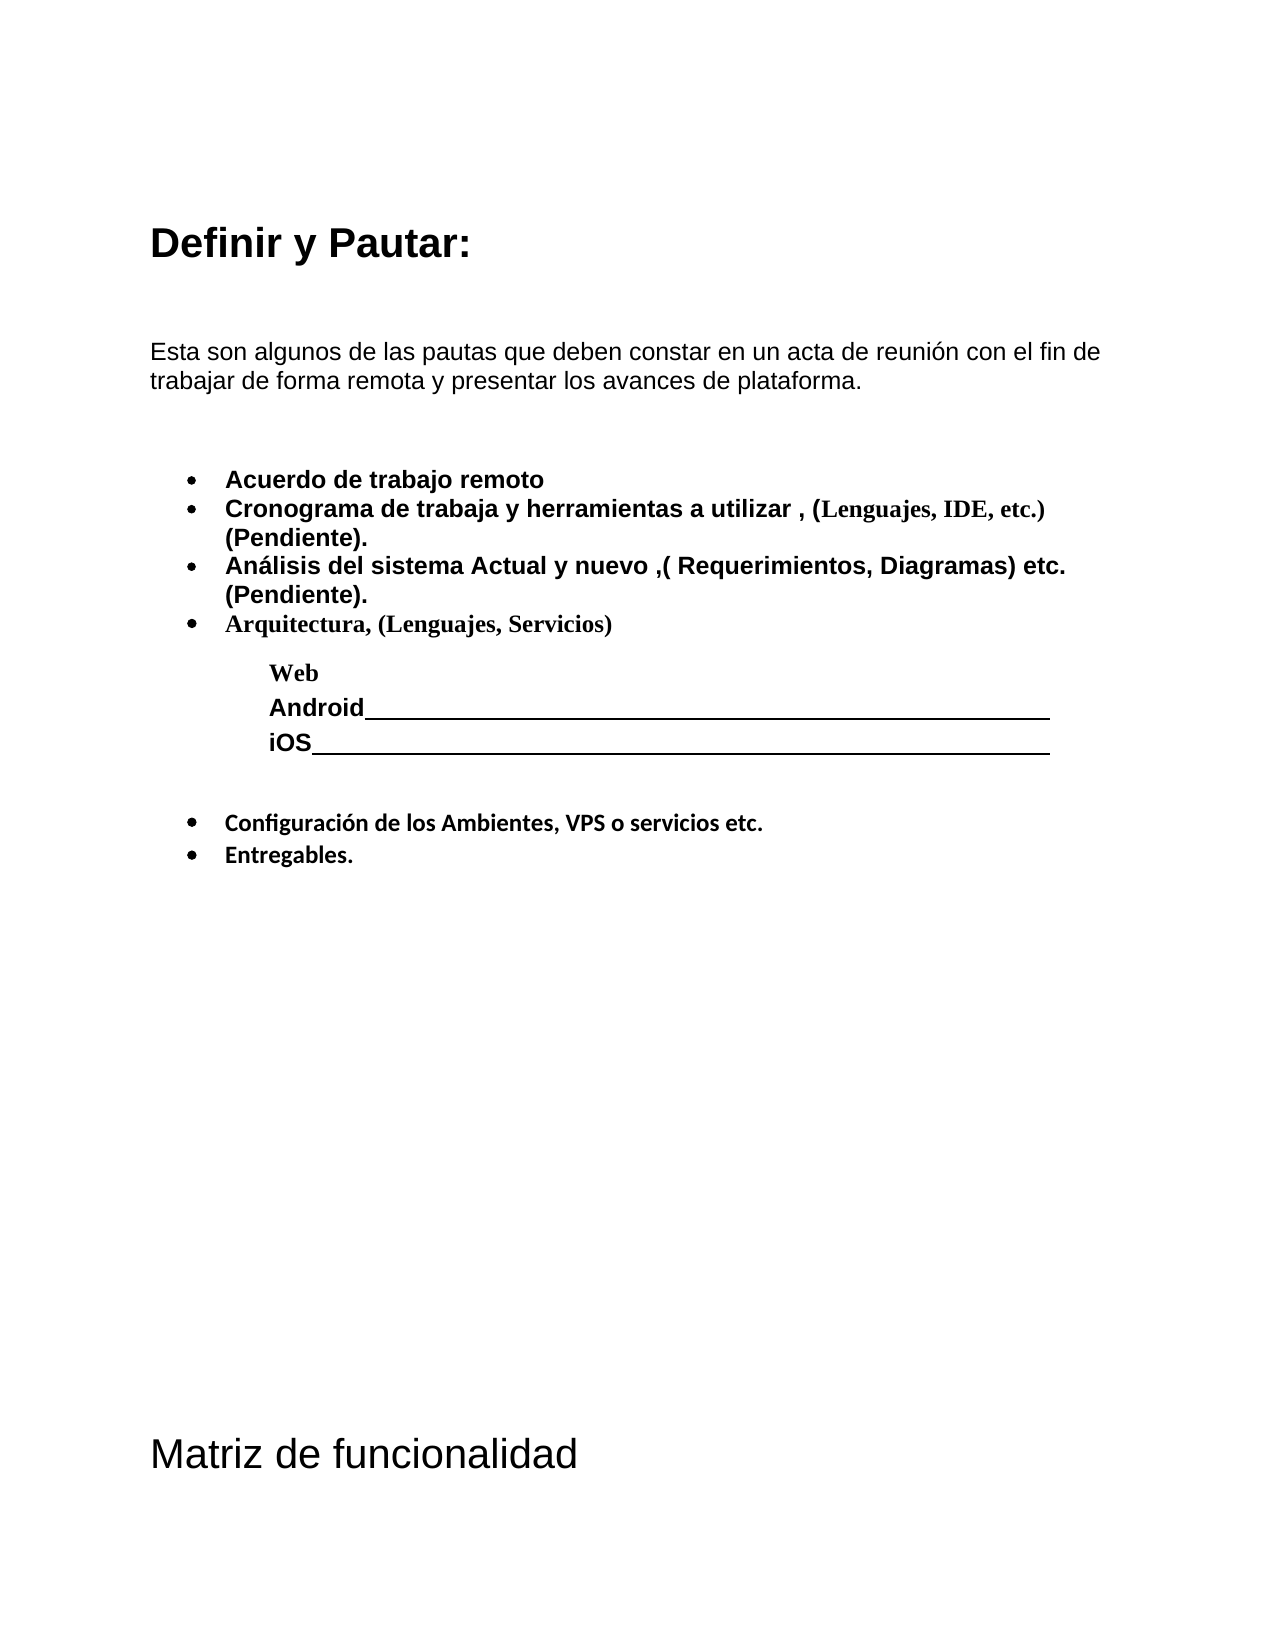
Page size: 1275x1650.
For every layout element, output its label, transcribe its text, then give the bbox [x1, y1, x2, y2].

list Cronograma de trabaja y herramientas a utilizar , (Lenguajes, IDE, etc.) (Pendiente). [187, 494, 1125, 551]
text Definir y Pautar: [150, 219, 1125, 267]
list Acuerdo de trabajo remoto [187, 465, 1125, 494]
list Configuración de los Ambientes, VPS o servicios etc. [187, 807, 1125, 837]
text Web [225, 658, 1125, 687]
list Análisis del sistema Actual y nuevo ,( Requerimientos, Diagramas) etc. (Pendiente). [187, 551, 1125, 609]
text Matriz de funcionalidad [150, 1430, 1125, 1478]
text iOS [262, 728, 1125, 757]
list Entregables. [187, 840, 1125, 870]
list Arquitectura, (Lenguajes, Servicios) [187, 609, 1125, 638]
text Android [262, 693, 1125, 722]
text Esta son algunos de las pautas que deben constar en un acta de reunión con el fin de trabajar de forma remota y presentar los avances de plataforma. [150, 337, 1125, 394]
